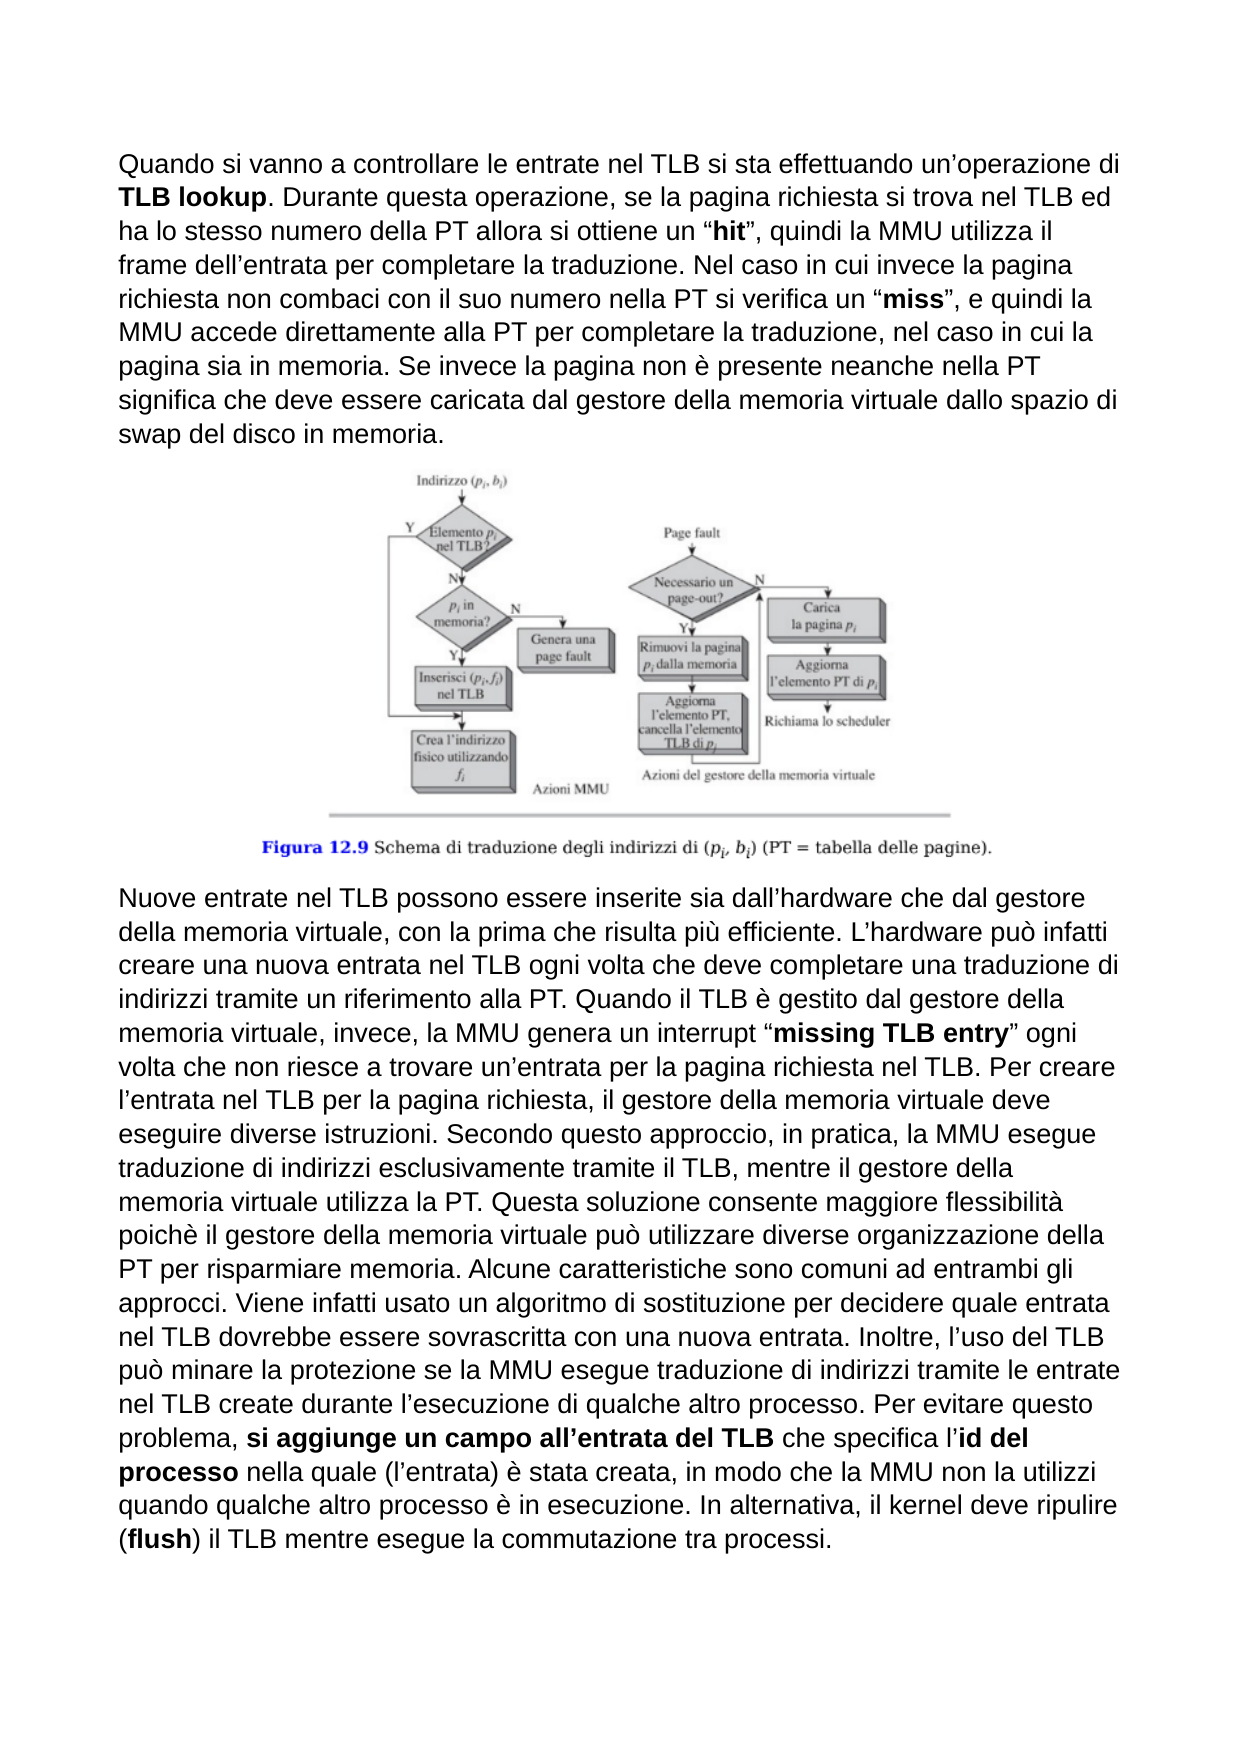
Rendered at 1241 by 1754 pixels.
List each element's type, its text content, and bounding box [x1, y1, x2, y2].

text Quando si vanno a controllare le entrate nel TLB si sta effettuando un’operazione di TLB lookup. Durante questa operazione, se la pagina richiesta si trova nel TLB ed ha lo stesso numero della PT allora si ottiene un “hit”, quindi la MMU utilizza il frame dell’entrata per completare la traduzione. Nel caso in cui invece la pagina richiesta non combaci con il suo numero nella PT si verifica un “miss”, e quindi la MMU accede direttamente alla PT per completare la traduzione, nel caso in cui la pagina sia in memoria. Se invece la pagina non è presente neanche nella PT significa che deve essere caricata dal gestore della memoria virtuale dallo spazio di swap del disco in memoria. [118, 148, 1122, 449]
picture [261, 466, 997, 861]
